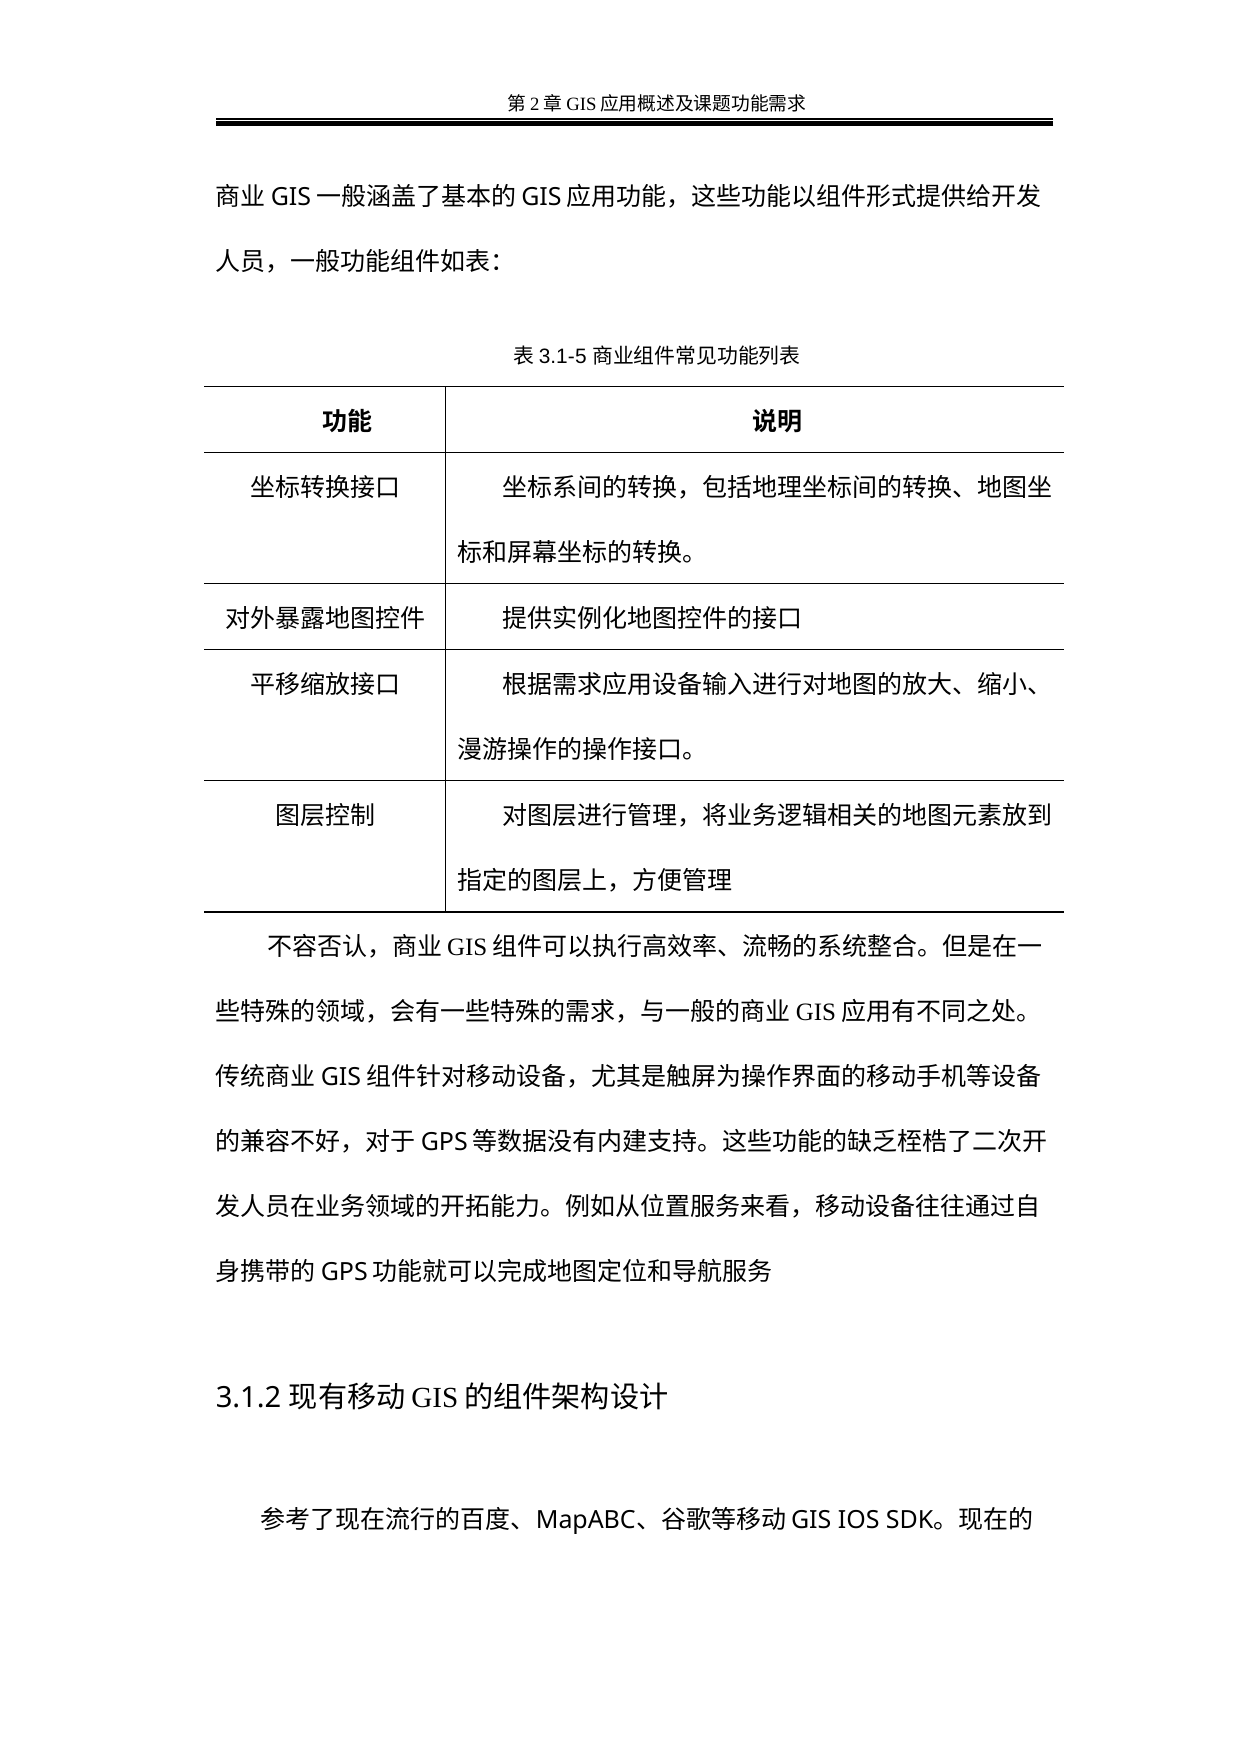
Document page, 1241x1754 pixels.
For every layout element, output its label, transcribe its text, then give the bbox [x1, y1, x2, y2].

table_header 功能 [204, 387, 445, 452]
table_cell 对图层进行管理，将业务逻辑相关的地图元素放到指定的图层上，方便管理 [446, 781, 1064, 911]
table_cell 提供实例化地图控件的接口 [446, 584, 1064, 649]
subtitle 现有移动GIS的组件架构设计 [216, 1362, 1053, 1427]
table_cell 坐标系间的转换，包括地理坐标间的转换、地图坐标和屏幕坐标的转换。 [446, 453, 1064, 583]
table_cell 图层控制 [204, 781, 445, 911]
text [216, 162, 1053, 292]
table_cell 对外暴露地图控件 [204, 584, 445, 649]
table_cell 坐标转换接口 [204, 453, 445, 583]
table_cell 平移缩放接口 [204, 650, 445, 780]
table_cell 根据需求应用设备输入进行对地图的放大、缩小、漫游操作的操作接口。 [446, 650, 1064, 780]
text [216, 1485, 1053, 1550]
text 不容否认，商业GIS组件可以执行高效率、流畅的系统整合。但是在一些特殊的领域，会有一些特殊的需求，与一般的商业GIS应用有不同之处。 传统商业GIS组件针对移动设备，尤其是触屏为操作界面的移动手机等设备的兼容不好，对于GPS等数据没有内建支持。这些功能的缺乏桎梏了二次开发人员在业务领域的开拓能力。例如从位置服务来看，移动设备往往通过自身携带的GPS功能就可以完成地图定位和导航服务 [216, 913, 1053, 1302]
table_header 说明 [446, 387, 1064, 452]
